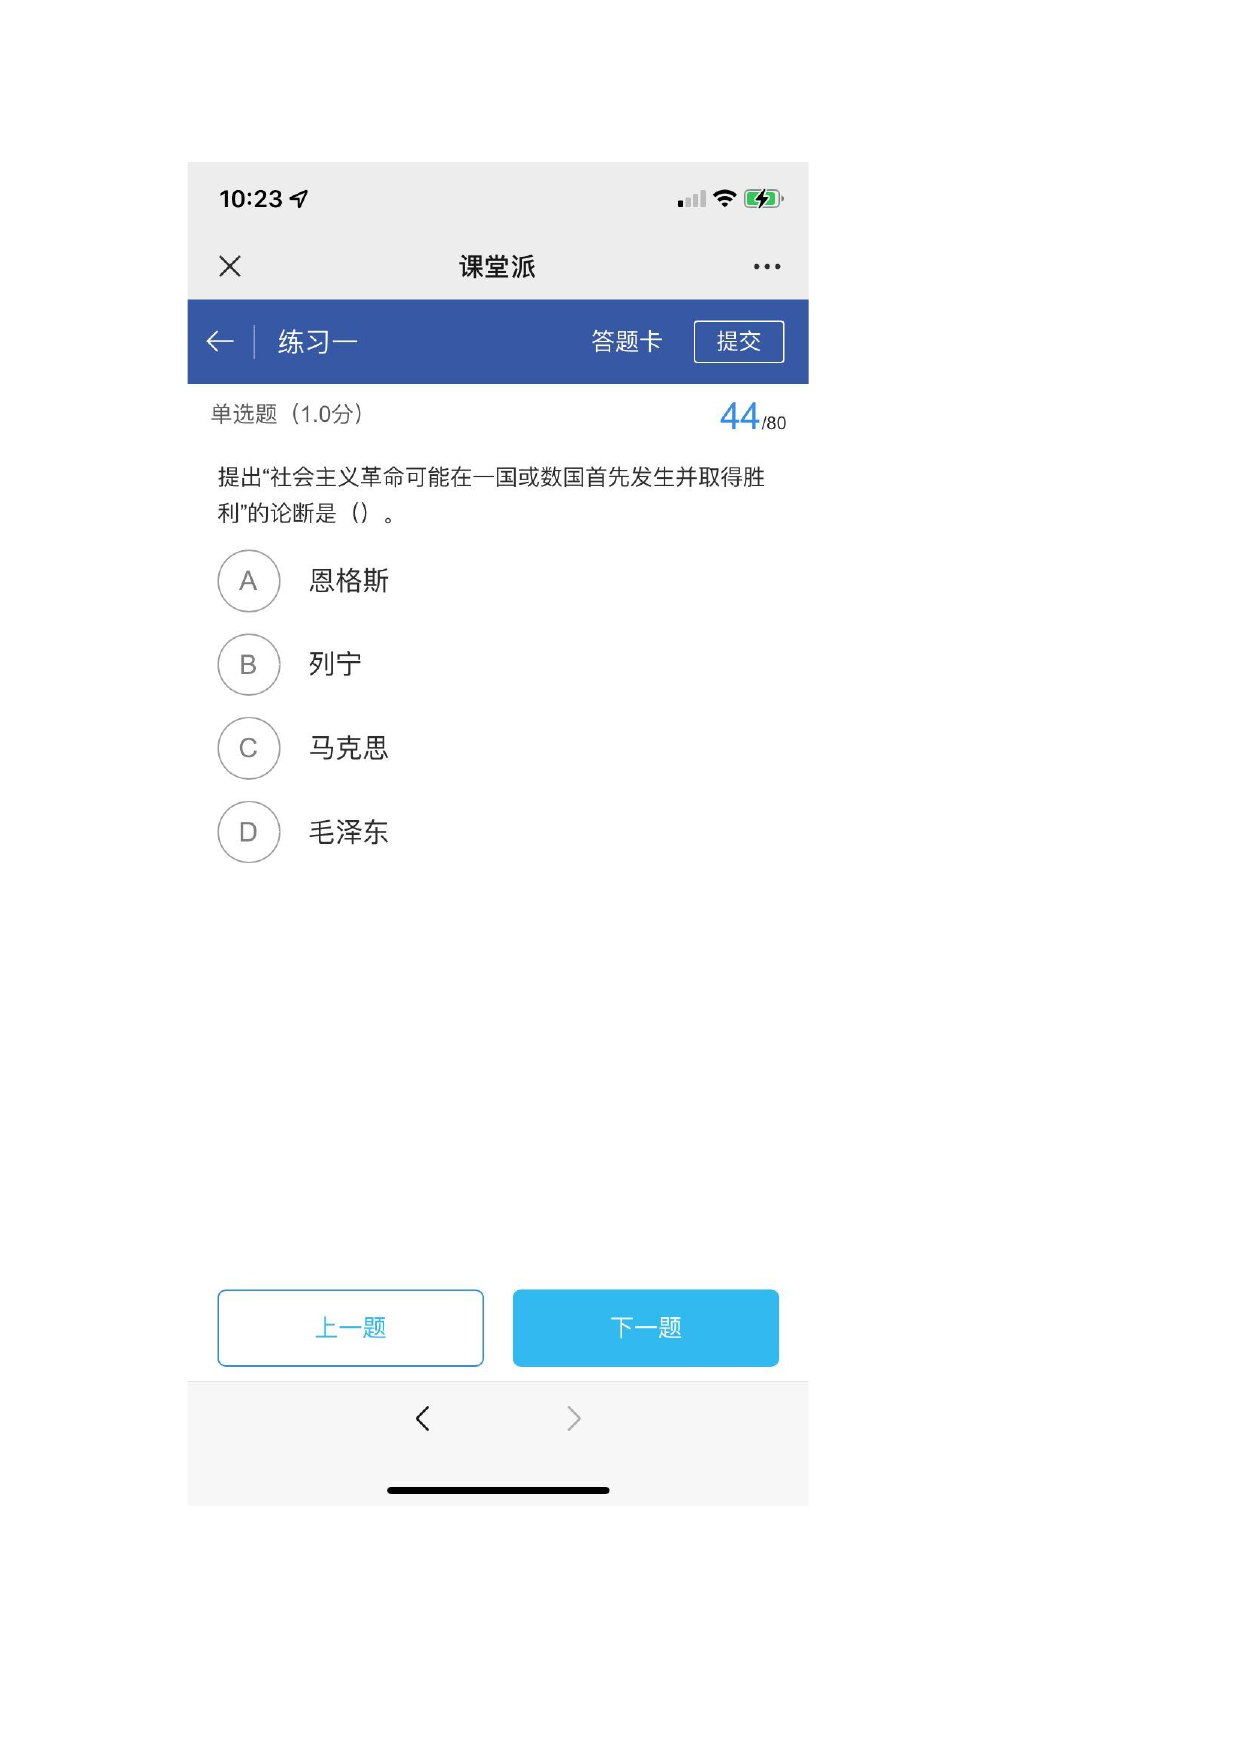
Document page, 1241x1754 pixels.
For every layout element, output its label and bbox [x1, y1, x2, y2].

picture [187, 162, 809, 1506]
text [187, 162, 1053, 1527]
